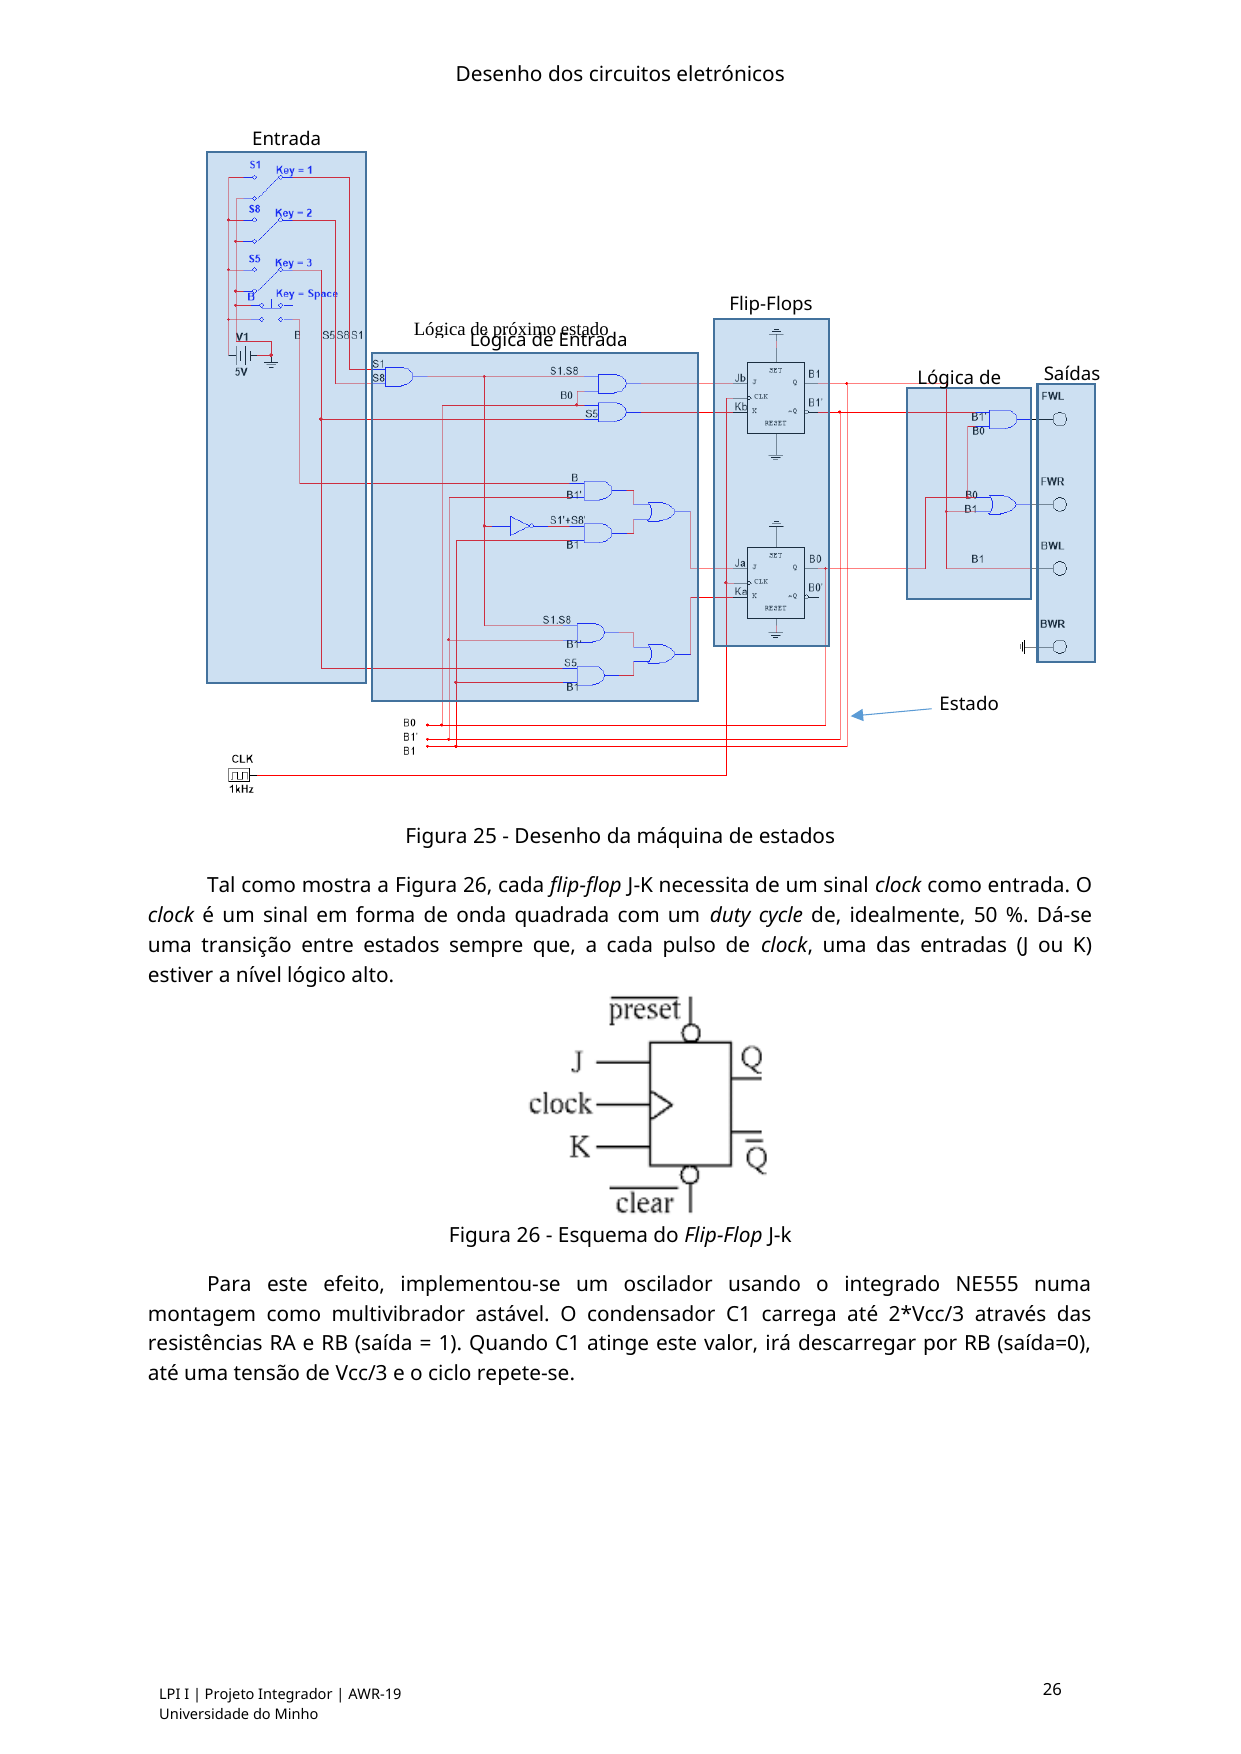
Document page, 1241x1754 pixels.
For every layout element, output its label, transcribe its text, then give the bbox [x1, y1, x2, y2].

text Figura 25 - Desenho da máquina de estados [148, 821, 1092, 850]
text Tal como mostra a Figura 26, cada flip-flop J-K necessita de um sinal clock como entrada. O clock é um sinal em forma de onda quadrada com um duty cycle de, idealmente, 50 %. Dá-se uma transição entre estados sempre que, a cada pulso de clock, uma das entradas (J ou K) estiver a nível lógico alto. [148, 871, 1092, 988]
text Figura 26 - Esquema do Flip-Flop J-k [148, 1220, 1092, 1248]
text Para este efeito, implementou-se um oscilador usando o integrado NE555 numa montagem como multivibrador astável. O condensador C1 carrega até 2*Vcc/3 através das resistências RA e RB (saída = 1). Quando C1 atinge este valor, irá descarregar por RB (saída=0), até uma tensão de Vcc/3 e o ciclo repete-se. [148, 1269, 1092, 1387]
picture [206, 146, 1090, 810]
picture [525, 989, 774, 1219]
